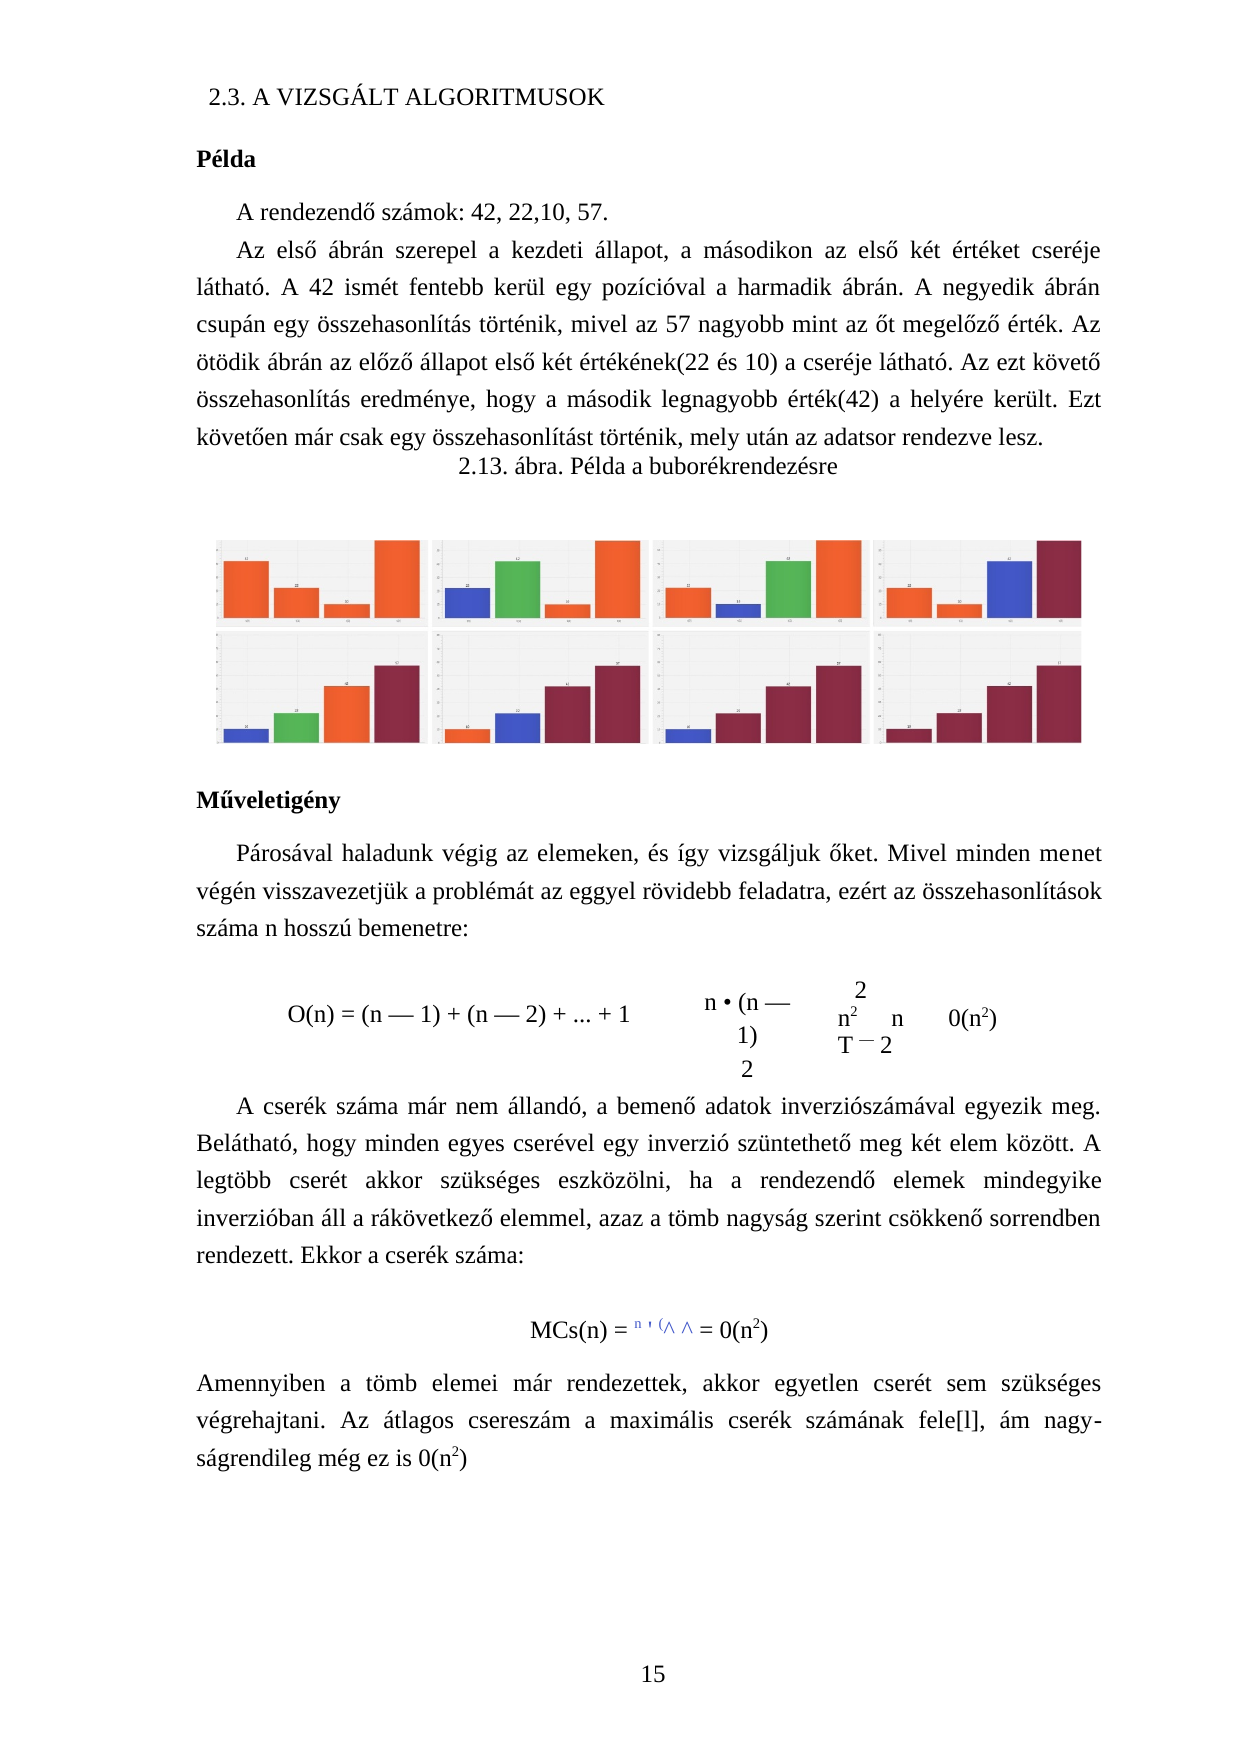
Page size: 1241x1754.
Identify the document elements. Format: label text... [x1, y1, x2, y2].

text Az első ábrán szerepel a kezdeti állapot, a másodikon az első két értéket cseréje látható. A 42 ismét fentebb kerül egy pozícióval a harmadik ábrán. A negyedik ábrán csupán egy összehasonlítás történik, mivel az 57 nagyobb mint az őt megelőző érték. Az ötödik ábrán az előző állapot első két értékének(22 és 10) a cseréje látható. Az ezt követő összehasonlítás eredménye, hogy a második legnagyobb érték(42) a helyére került. Ezt követően már csak egy összehasonlítást történik, mely után az adatsor rendezve lesz. [196, 228, 1102, 453]
text 2.13. ábra. Példa a buborékrendezésre [196, 453, 1100, 480]
text A cserék száma már nem állandó, a bemenő adatok inverziószámával egyezik meg. Belátható, hogy minden egyes cserével egy inverzió szüntethető meg két elem között. A legtöbb cserét akkor szükséges eszközölni, ha a rendezendő elemek mindegyike inverzióban áll a rákövetkező elemmel, azaz a tömb nagyság szerint csökkenő sorrendben rendezett. Ekkor a cserék száma: [196, 944, 1102, 1271]
text Párosával haladunk végig az elemeken, és így vizsgáljuk őket. Mivel minden menet végén visszavezetjük a problémát az eggyel rövidebb feladatra, ezért az összehasonlítások száma n hosszú bemenetre: [196, 832, 1102, 944]
subtitle Műveletigény [196, 524, 1102, 814]
subtitle Példa [196, 146, 1102, 173]
text Amennyiben a tömb elemei már rendezettek, akkor egyetlen cserét sem szükséges végrehajtani. Az átlagos csereszám a maximális cserék számának fele[l], ám nagyságrendileg még ez is 0(n2) [196, 1361, 1102, 1474]
text MCs(n) = n ' (^ ^ = 0(n2) [196, 1316, 1102, 1344]
text A rendezendő számok: 42, 22,10, 57. [196, 191, 1102, 228]
